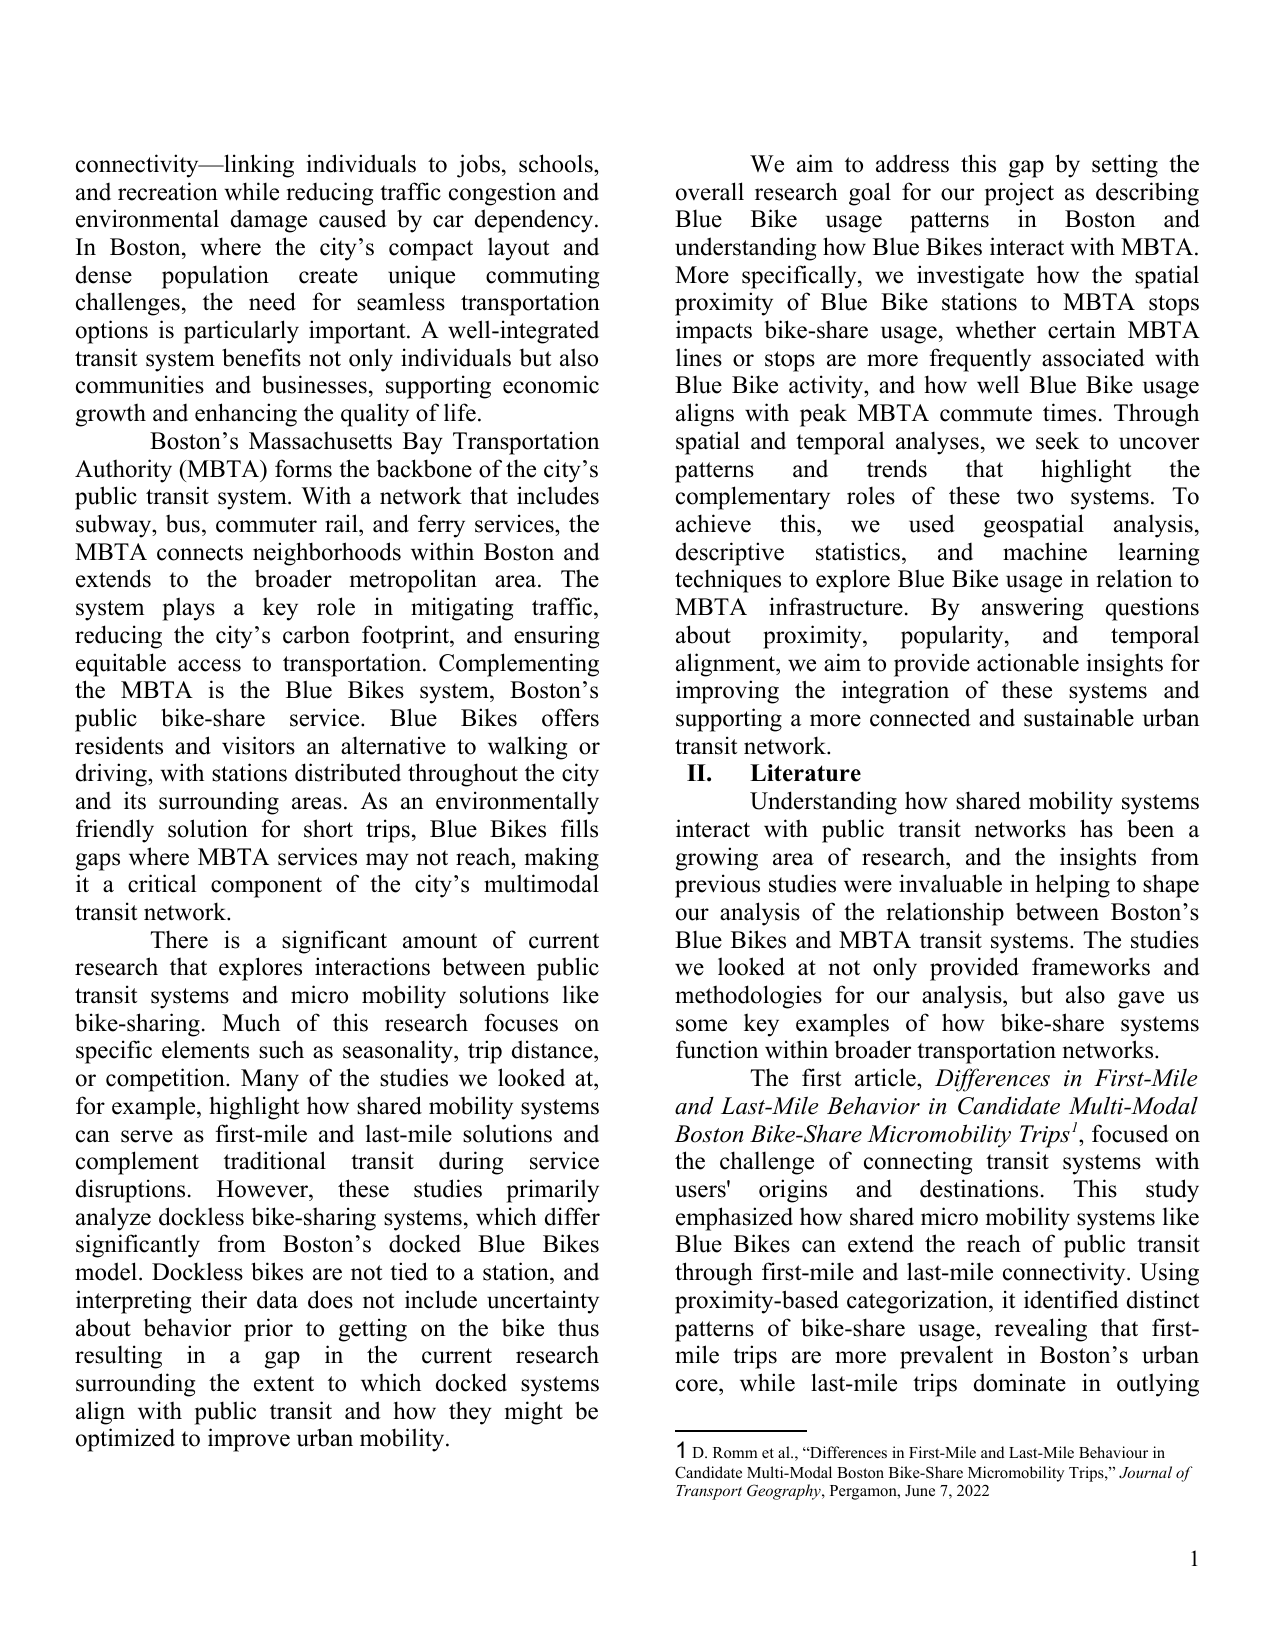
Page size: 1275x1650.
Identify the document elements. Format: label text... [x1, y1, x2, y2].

text Understanding how shared mobility systems interact with public transit networks has been a growing area of research, and the insights from previous studies were invaluable in helping to shape our analysis of the relationship between Boston’s Blue Bikes and MBTA transit systems. The studies we looked at not only provided frameworks and methodologies for our analysis, but also gave us some key examples of how bike-share systems function within broader transportation networks. [675, 787, 1200, 1064]
text There is a significant amount of current research that explores interactions between public transit systems and micro mobility solutions like bike-sharing. Much of this research focuses on specific elements such as seasonality, trip distance, or competition. Many of the studies we looked at, for example, highlight how shared mobility systems can serve as first-mile and last-mile solutions and complement traditional transit during service disruptions. However, these studies primarily analyze dockless bike-sharing systems, which differ significantly from Boston’s docked Blue Bikes model. Dockless bikes are not tied to a station, and interpreting their data does not include uncertainty about behavior prior to getting on the bike thus resulting in a gap in the current research surrounding the extent to which docked systems align with public transit and how they might be optimized to improve urban mobility. [75, 926, 600, 1452]
text Boston’s Massachusetts Bay Transportation Authority (MBTA) forms the backbone of the city’s public transit system. With a network that includes subway, bus, commuter rail, and ferry services, the MBTA connects neighborhoods within Boston and extends to the broader metropolitan area. The system plays a key role in mitigating traffic, reducing the city’s carbon footprint, and ensuring equitable access to transportation. Complementing the MBTA is the Blue Bikes system, Boston’s public bike-share service. Blue Bikes offers residents and visitors an alternative to walking or driving, with stations distributed throughout the city and its surrounding areas. As an environmentally friendly solution for short trips, Blue Bikes fills gaps where MBTA services may not reach, making it a critical component of the city’s multimodal transit network. [75, 427, 600, 926]
text We aim to address this gap by setting the overall research goal for our project as describing Blue Bike usage patterns in Boston and understanding how Blue Bikes interact with MBTA. More specifically, we investigate how the spatial proximity of Blue Bike stations to MBTA stops impacts bike-share usage, whether certain MBTA lines or stops are more frequently associated with Blue Bike activity, and how well Blue Bike usage aligns with peak MBTA commute times. Through spatial and temporal analyses, we seek to uncover patterns and trends that highlight the complementary roles of these two systems. To achieve this, we used geospatial analysis, descriptive statistics, and machine learning techniques to explore Blue Bike usage in relation to MBTA infrastructure. By answering questions about proximity, popularity, and temporal alignment, we aim to provide actionable insights for improving the integration of these systems and supporting a more connected and sustainable urban transit network. [675, 150, 1200, 759]
list Literature [712, 759, 1200, 787]
